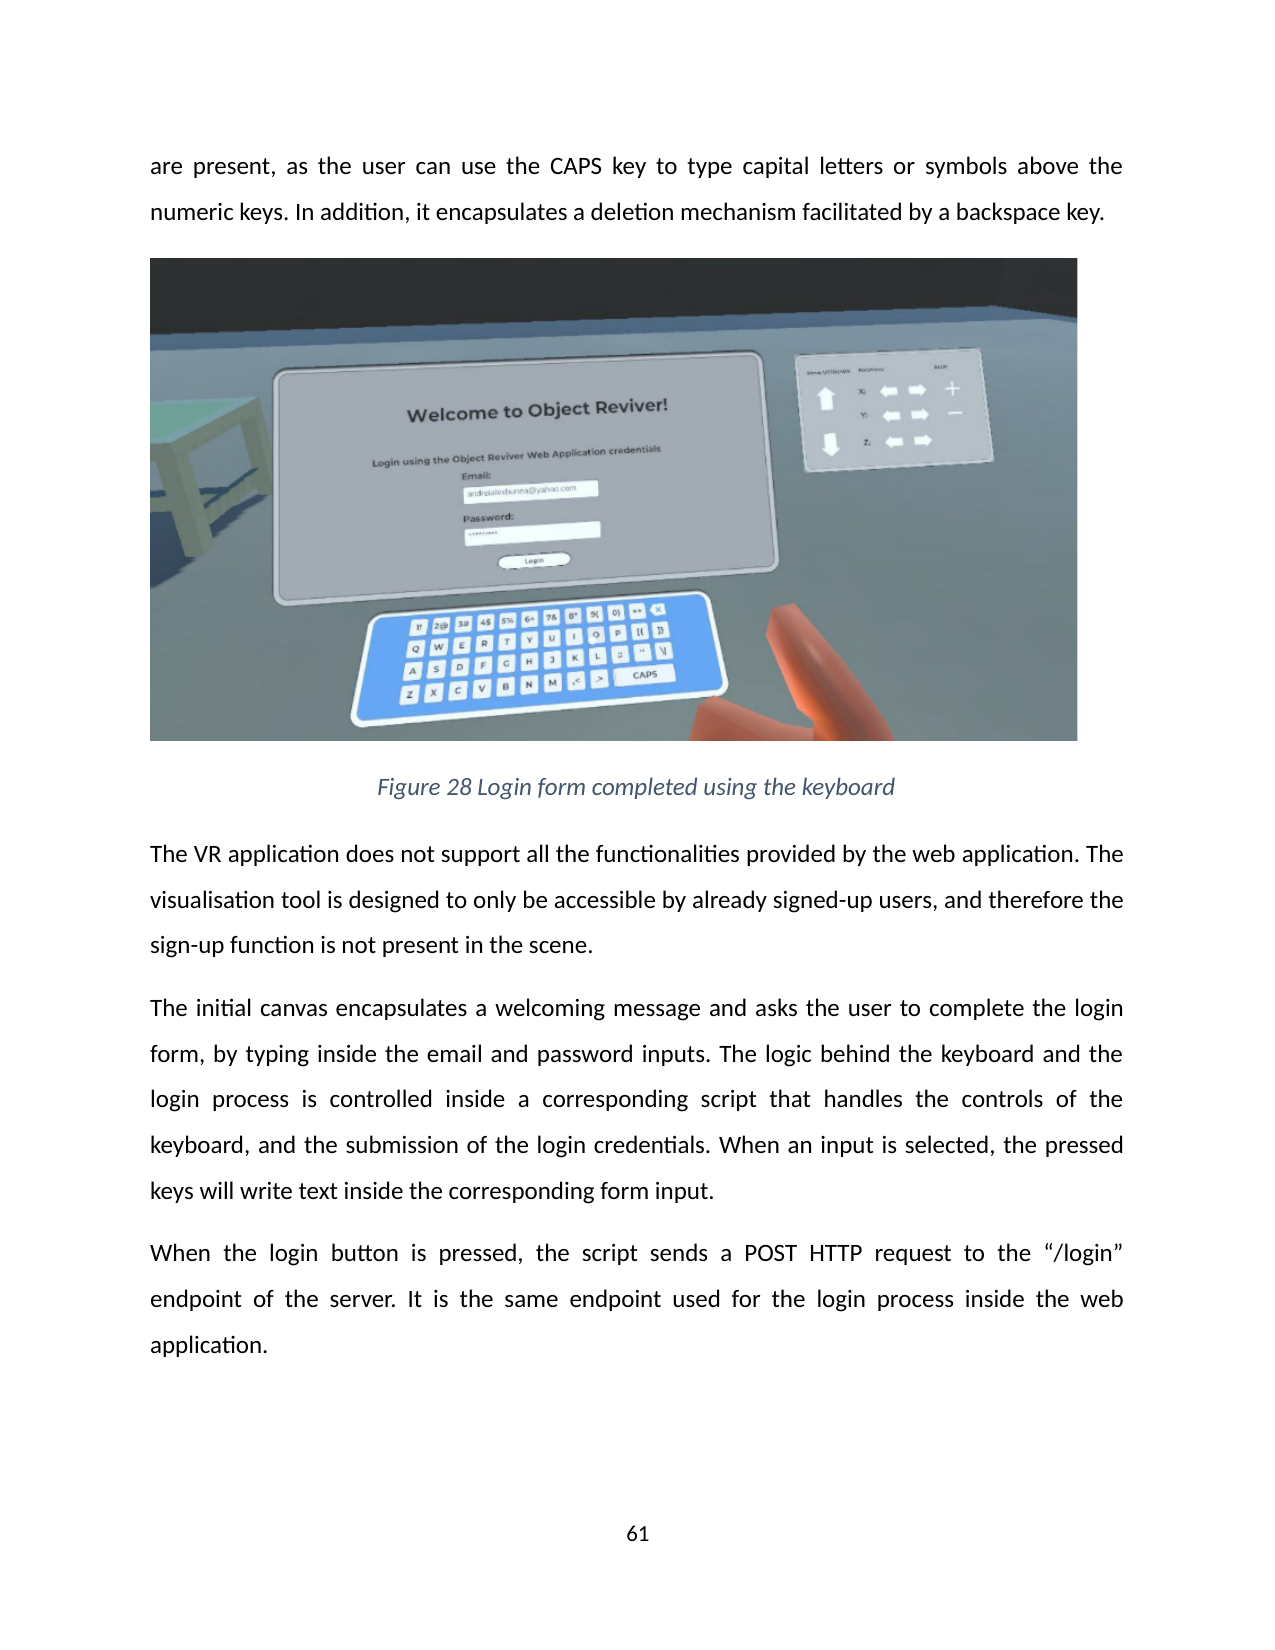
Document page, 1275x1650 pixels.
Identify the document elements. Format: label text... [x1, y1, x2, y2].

text Figure 28 Login form completed using the keyboard [150, 772, 1125, 802]
text When the login button is pressed, the script sends a POST HTTP request to the “/login” endpoint of the server. It is the same endpoint used for the login process inside the web application. [150, 1237, 1125, 1359]
text The initial canvas encapsulates a welcoming message and asks the user to complete the login form, by typing inside the email and password inputs. The logic behind the keyboard and the login process is controlled inside a corresponding script that handles the controls of the keyboard, and the submission of the login credentials. When an input is selected, the pressed keys will write text inside the corresponding form input. [150, 992, 1125, 1205]
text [150, 150, 1125, 226]
text The VR application does not support all the functionalities provided by the web application. The visualisation tool is designed to only be accessible by already signed-up users, and therefore the sign-up function is not present in the scene. [150, 838, 1125, 960]
picture [150, 258, 1078, 741]
